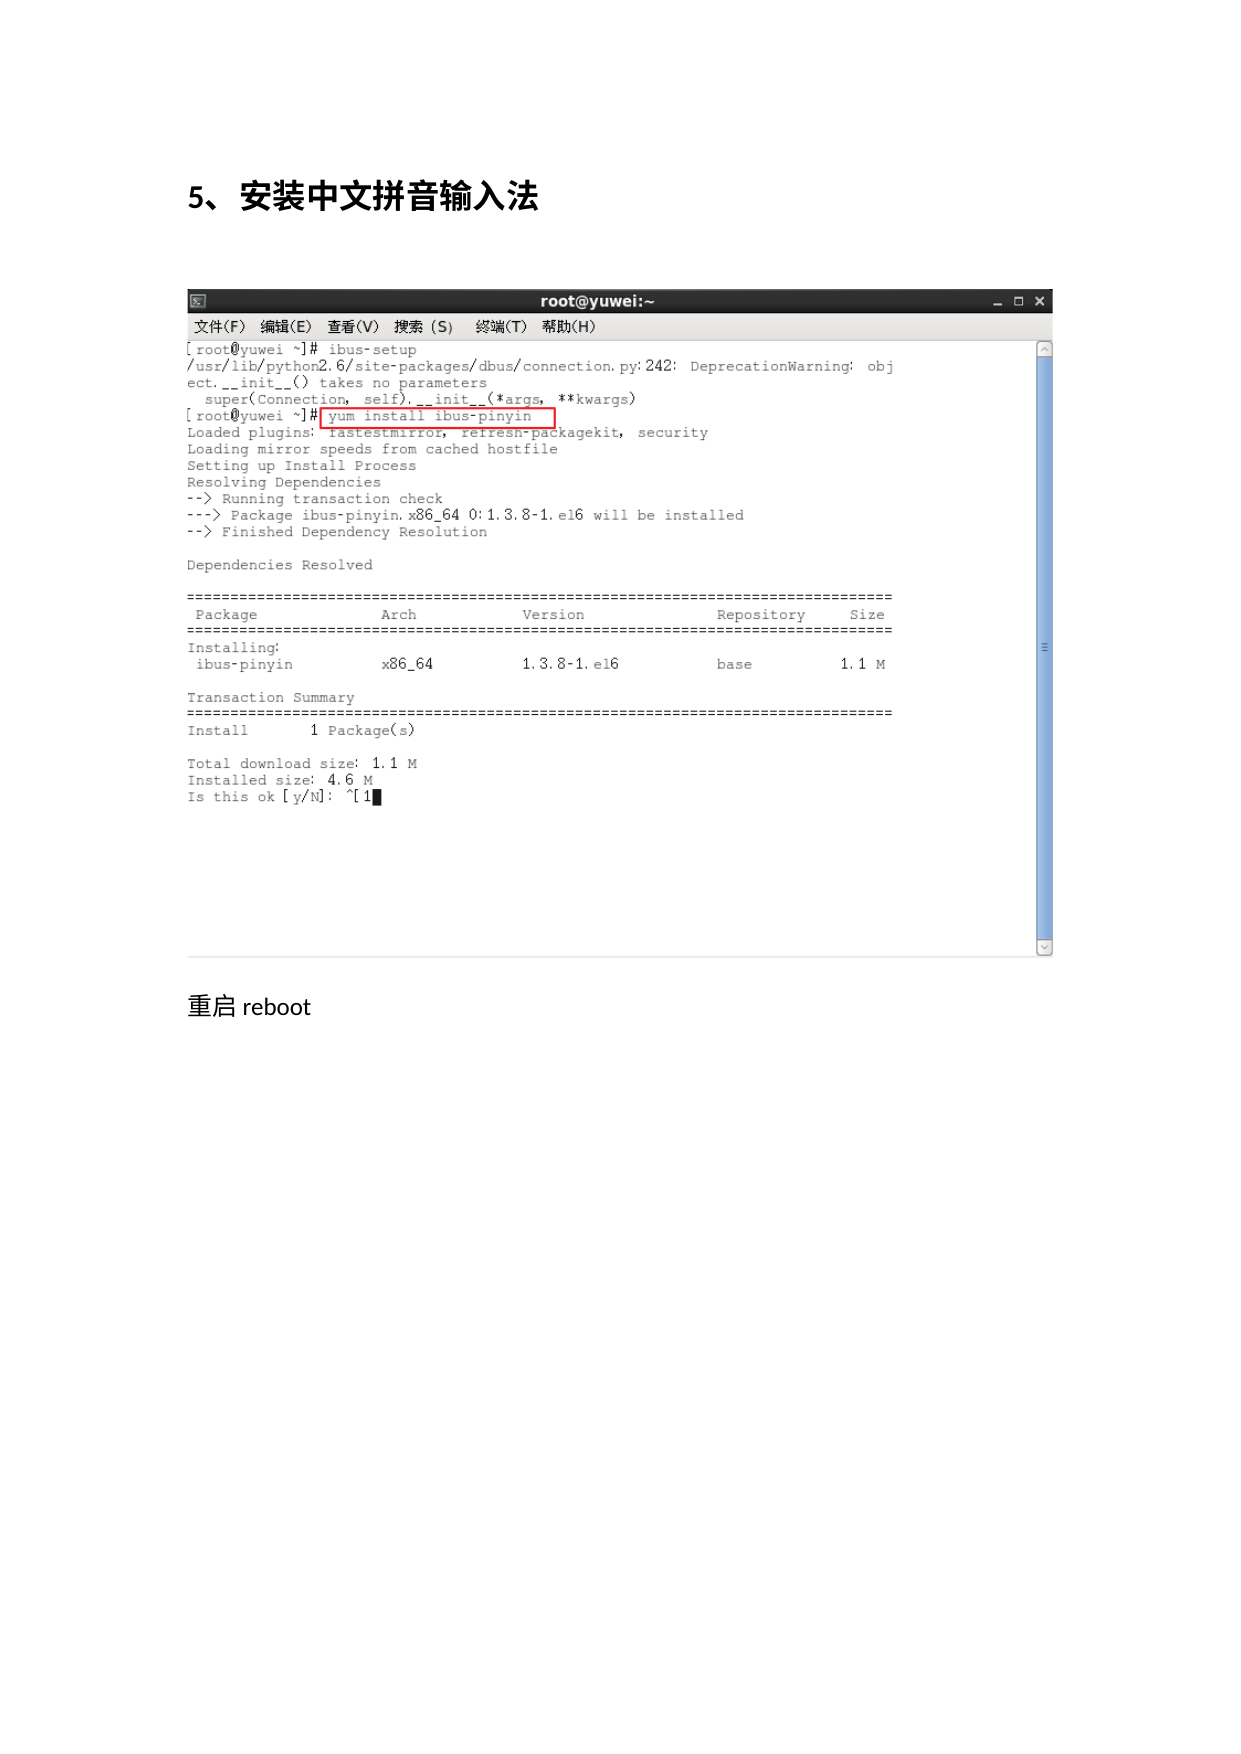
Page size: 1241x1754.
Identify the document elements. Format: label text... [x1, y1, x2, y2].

text 重启reboot [187, 972, 1053, 1037]
subtitle 安装中文拼音输入法 [187, 162, 1053, 227]
picture [187, 289, 1053, 958]
